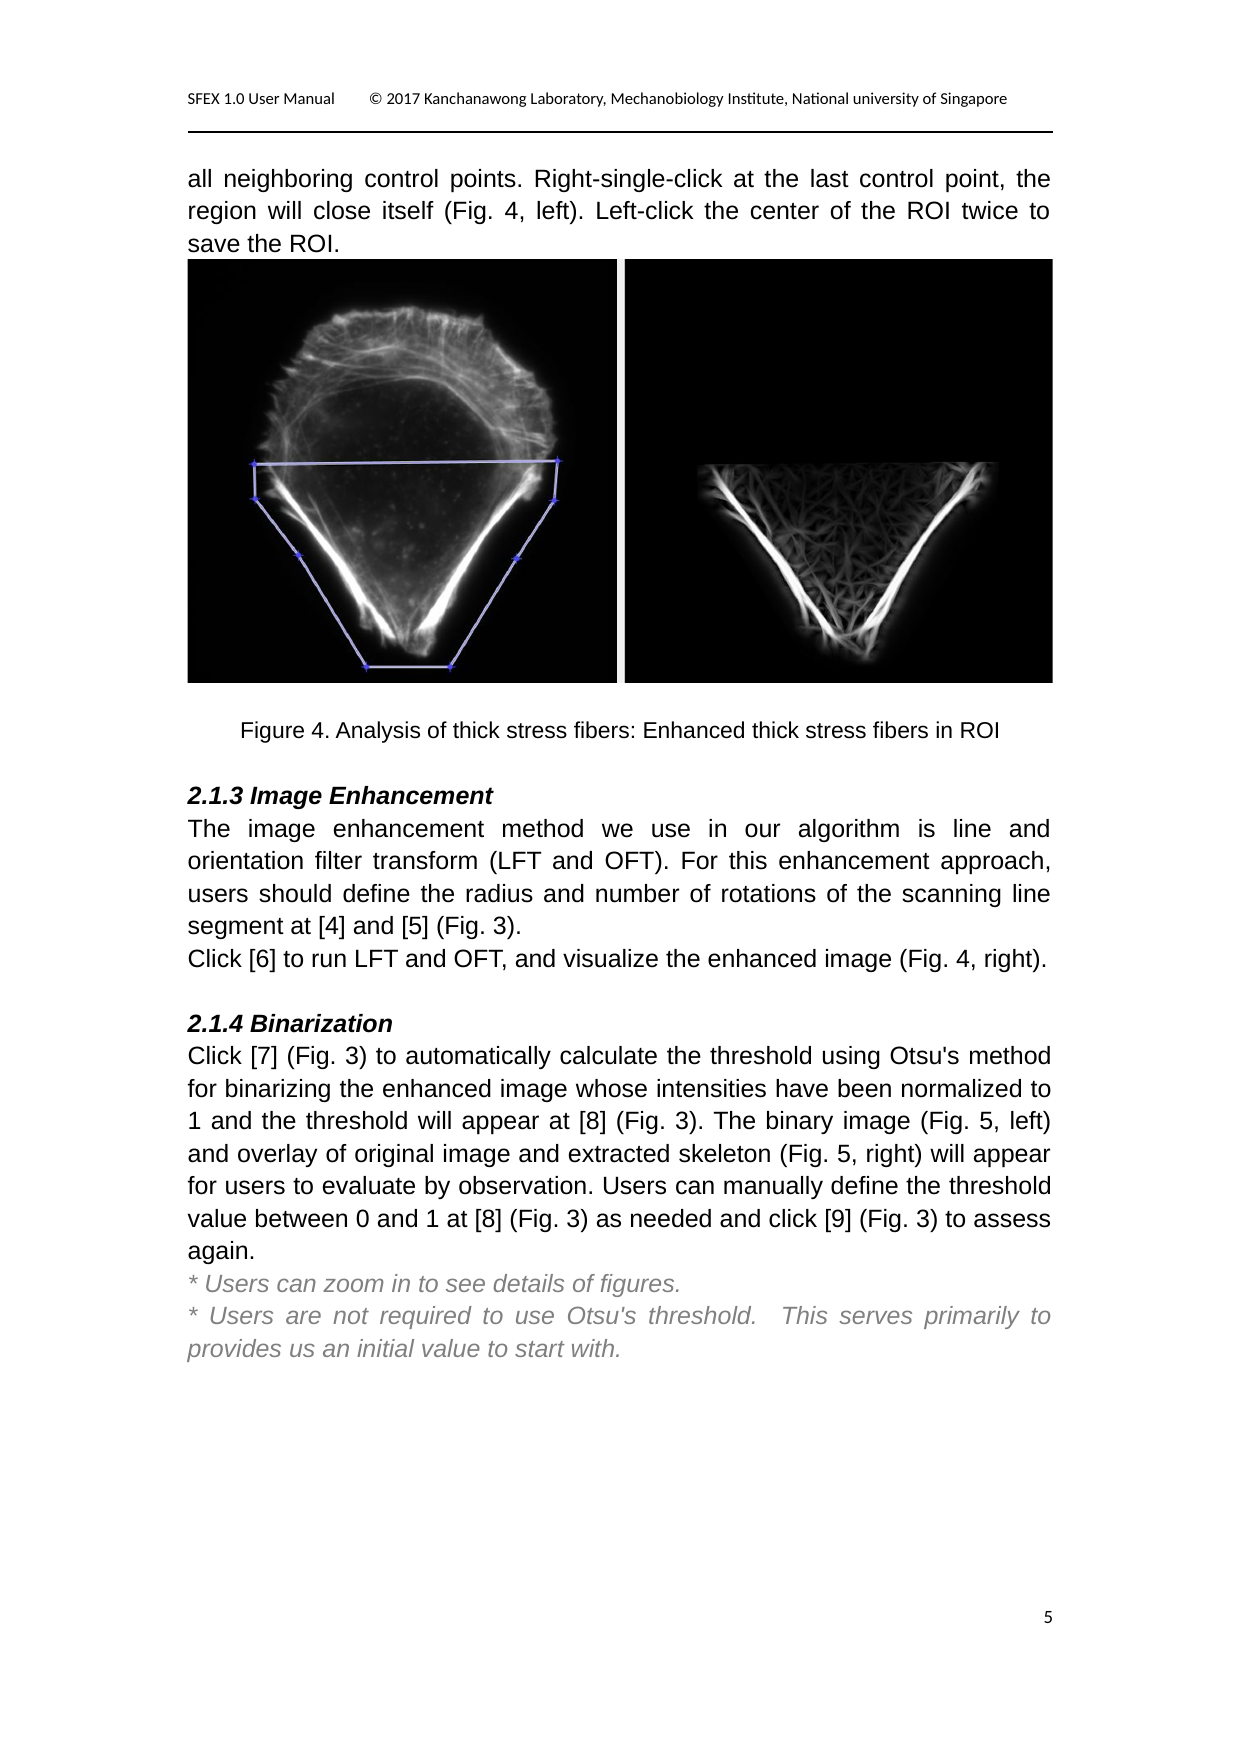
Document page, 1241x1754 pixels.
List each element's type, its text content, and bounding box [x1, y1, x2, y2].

text Click [6] to run LFT and OFT, and visualize the enhanced image (Fig. 4, right). [187, 942, 1053, 974]
text 2.1.3 Image Enhancement [187, 779, 1053, 812]
text The image enhancement method we use in our algorithm is line and orientation filter transform (LFT and OFT). For this enhancement approach, users should define the radius and number of rotations of the scanning line segment at [4] and [5] (Fig. 3). [187, 812, 1053, 942]
text 2.1.4 Binarization [187, 1007, 1053, 1039]
text Figure 4. Analysis of thick stress fibers: Enhanced thick stress fibers in ROI [187, 714, 1053, 747]
picture [187, 259, 1053, 683]
text * Users are not required to use Otsu's threshold. This serves primarily to provides us an initial value to start with. [187, 1299, 1053, 1364]
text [187, 162, 1053, 259]
text Click [7] (Fig. 3) to automatically calculate the threshold using Otsu's method for binarizing the enhanced image whose intensities have been normalized to 1 and the threshold will appear at [8] (Fig. 3). The binary image (Fig. 5, left) and overlay of original image and extracted skeleton (Fig. 5, right) will appear for users to evaluate by observation. Users can manually define the threshold value between 0 and 1 at [8] (Fig. 3) as needed and click [9] (Fig. 3) to assess again. [187, 1039, 1053, 1267]
text * Users can zoom in to see details of figures. [187, 1267, 1053, 1299]
